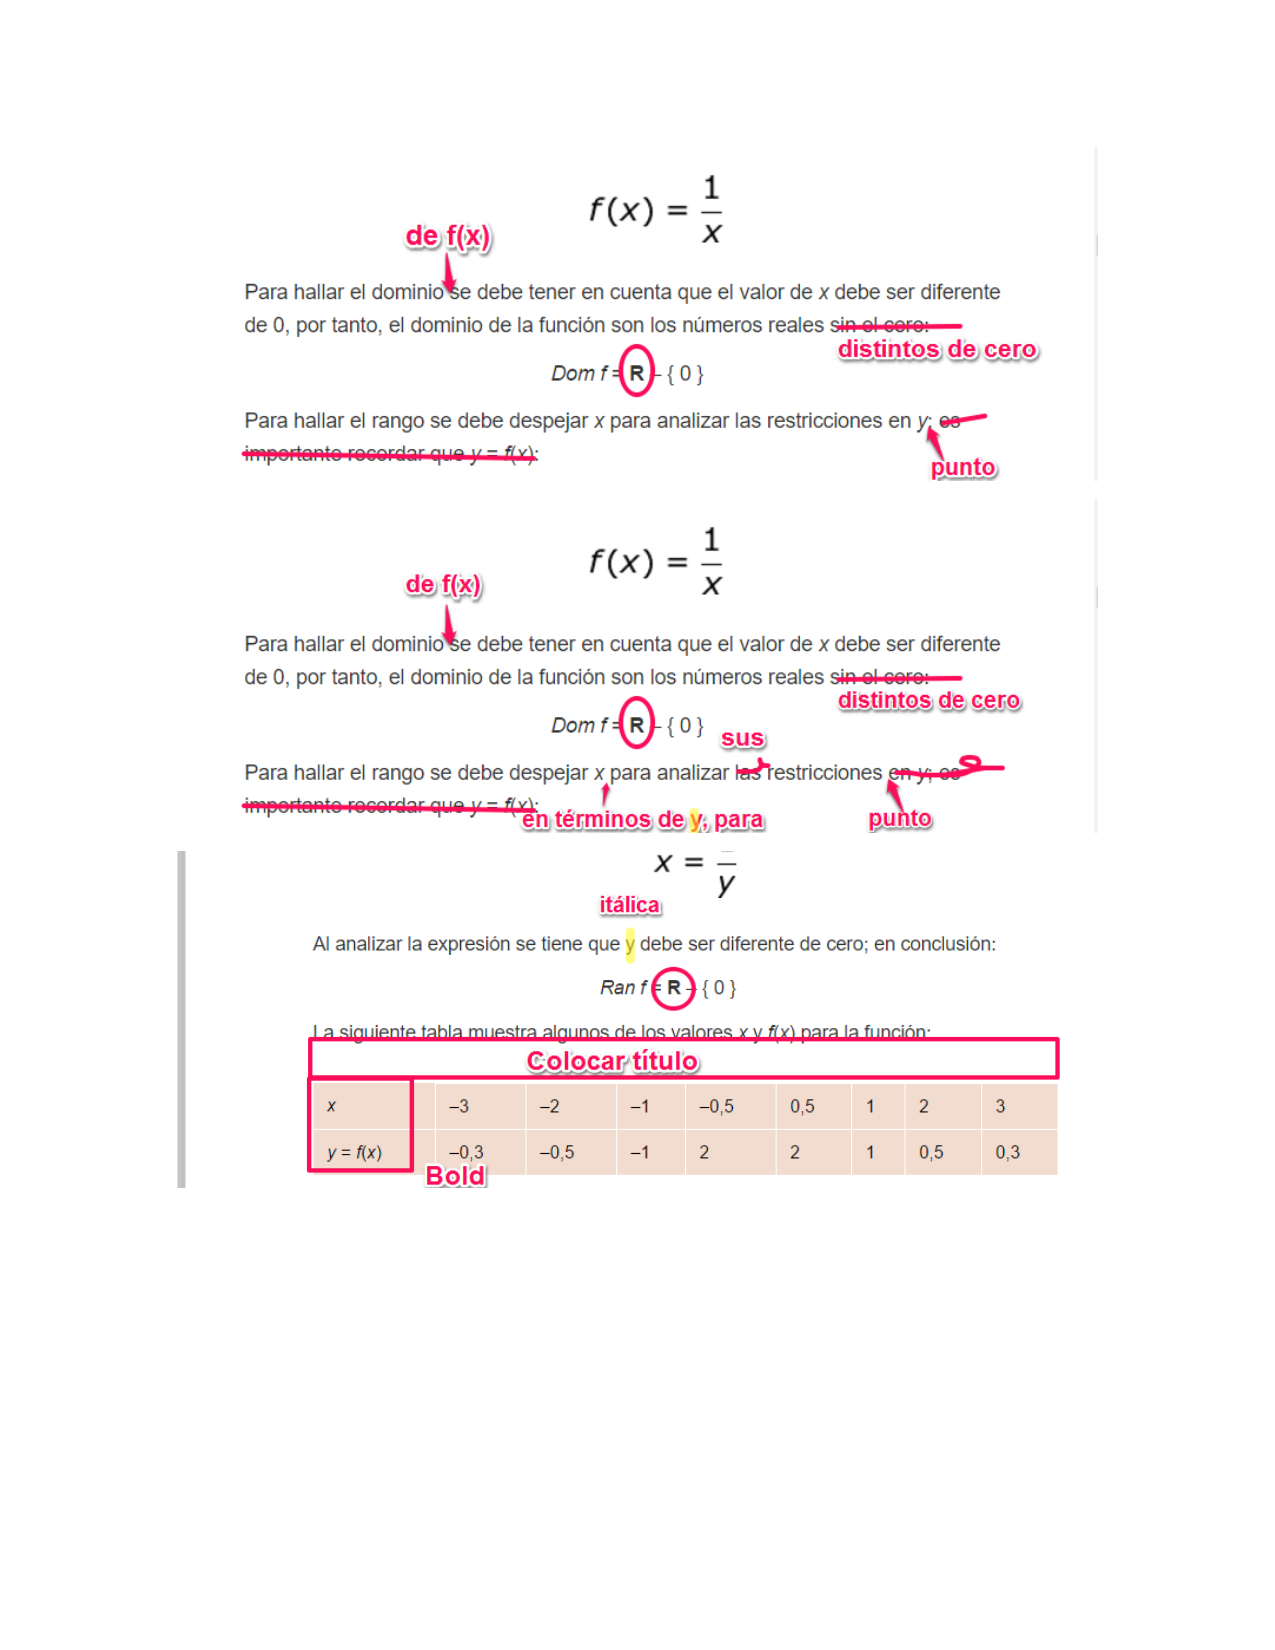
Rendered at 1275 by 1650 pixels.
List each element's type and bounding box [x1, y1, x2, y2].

picture [177, 147, 1098, 481]
picture [177, 499, 1098, 833]
picture [177, 851, 1098, 1188]
